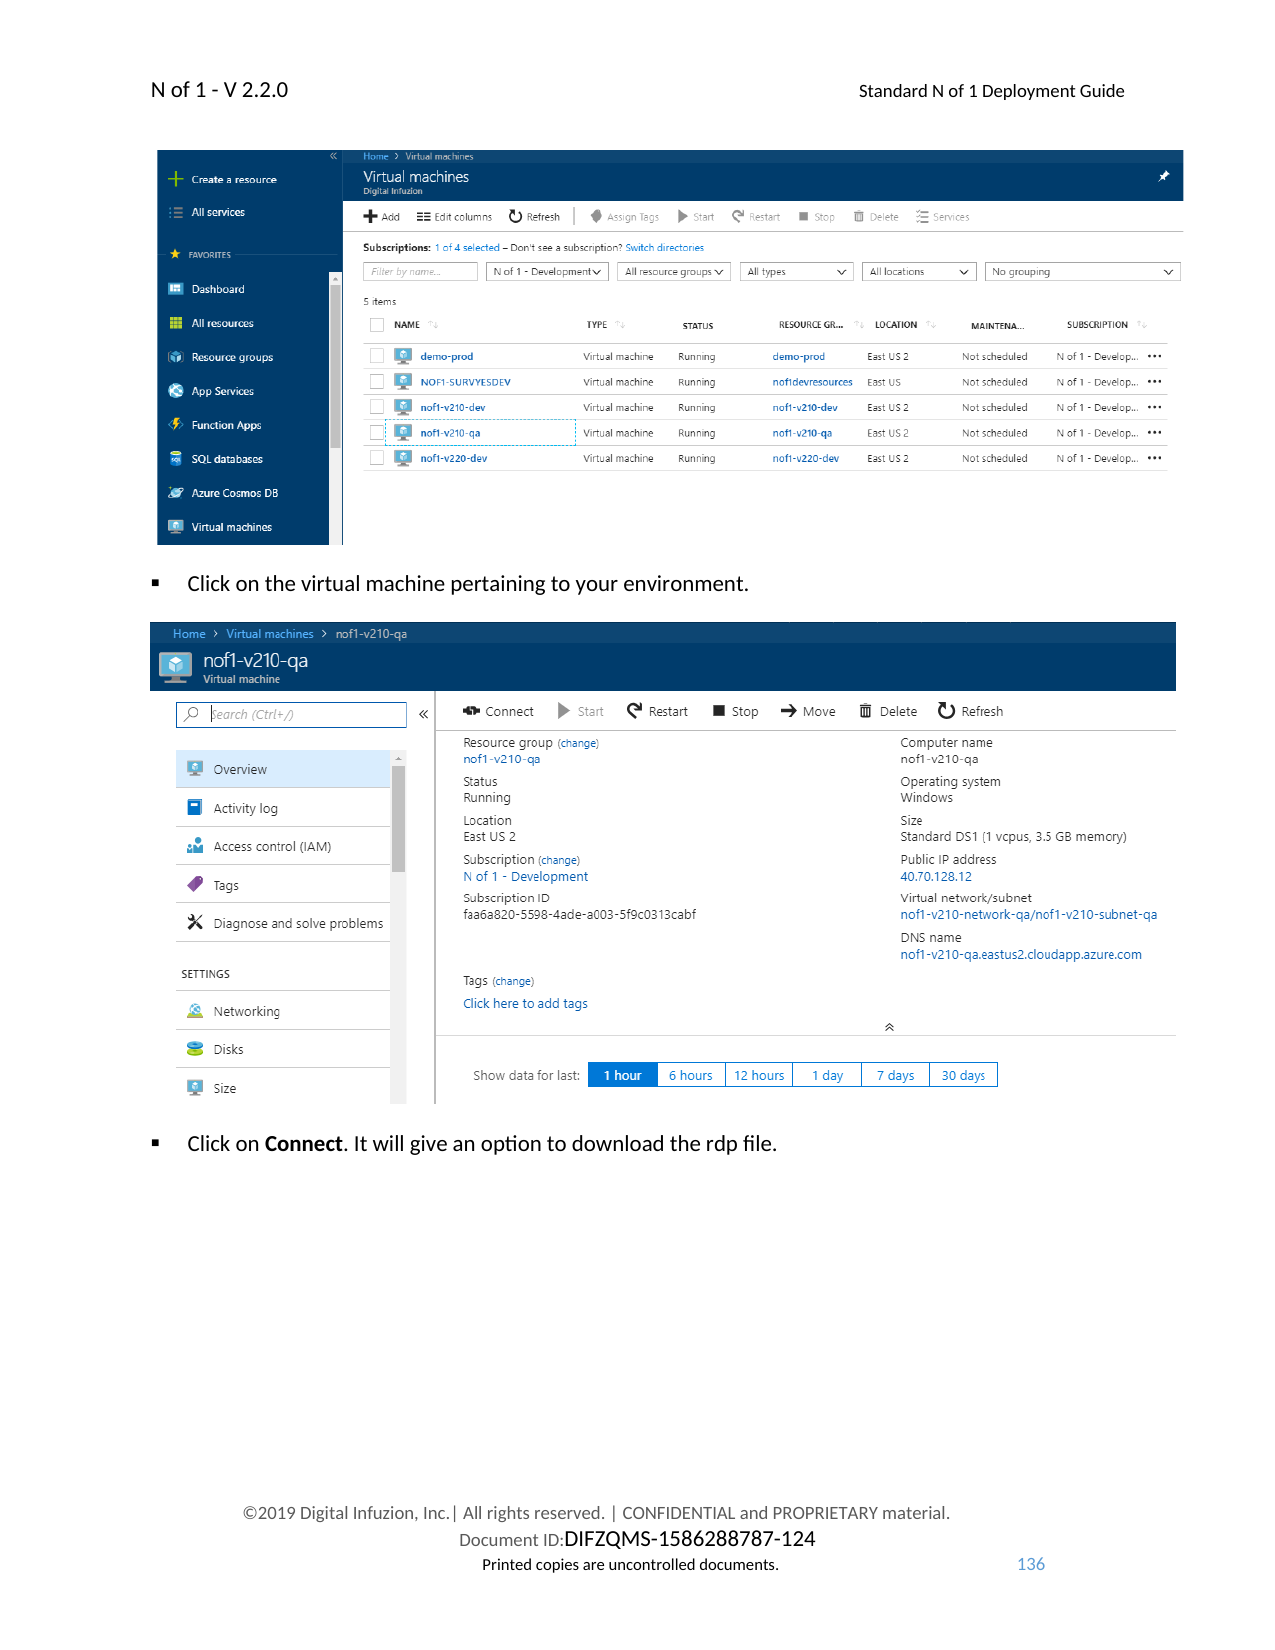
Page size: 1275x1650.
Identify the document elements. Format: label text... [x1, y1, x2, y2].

list Click on the virtual machine pertaining to your environment. [150, 569, 1125, 597]
picture [150, 622, 1176, 1104]
list Click on Connect. It will give an option to download the rdp file. [150, 1129, 1125, 1157]
picture [157, 150, 1184, 545]
